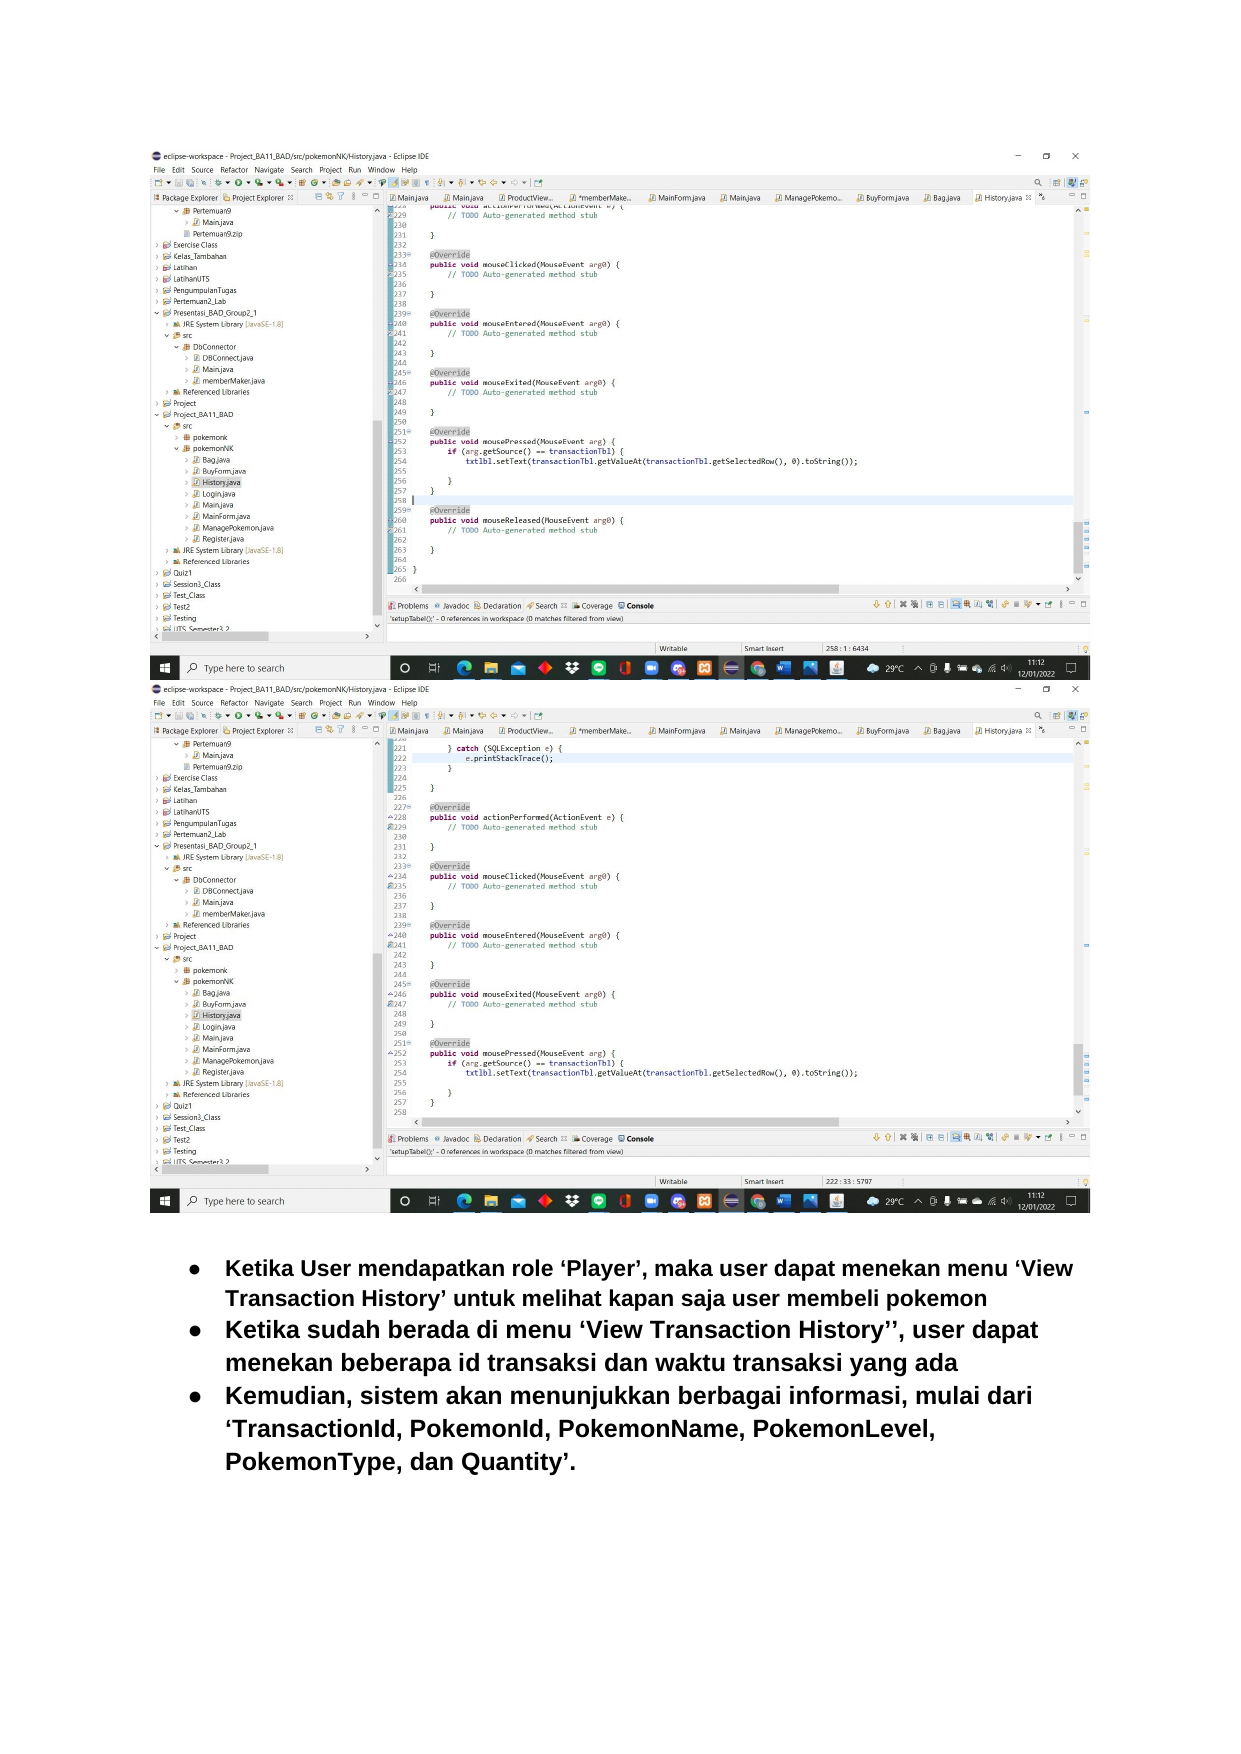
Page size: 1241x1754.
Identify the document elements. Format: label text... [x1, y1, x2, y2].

picture [150, 683, 1091, 1213]
list Kemudian, sistem akan menunjukkan berbagai informasi, mulai dari ‘TransactionId, PokemonId, PokemonName, PokemonLevel, PokemonType, dan Quantity’. [187, 1381, 1090, 1476]
list Ketika sudah berada di menu ‘View Transaction History’’, user dapat menekan beberapa id transaksi dan waktu transaksi yang ada [187, 1315, 1090, 1377]
list Ketika User mendapatkan role ‘Player’, maka user dapat menekan menu ‘View Transaction History’ untuk melihat kapan saja user membeli pokemon [187, 1254, 1090, 1311]
picture [150, 150, 1091, 680]
